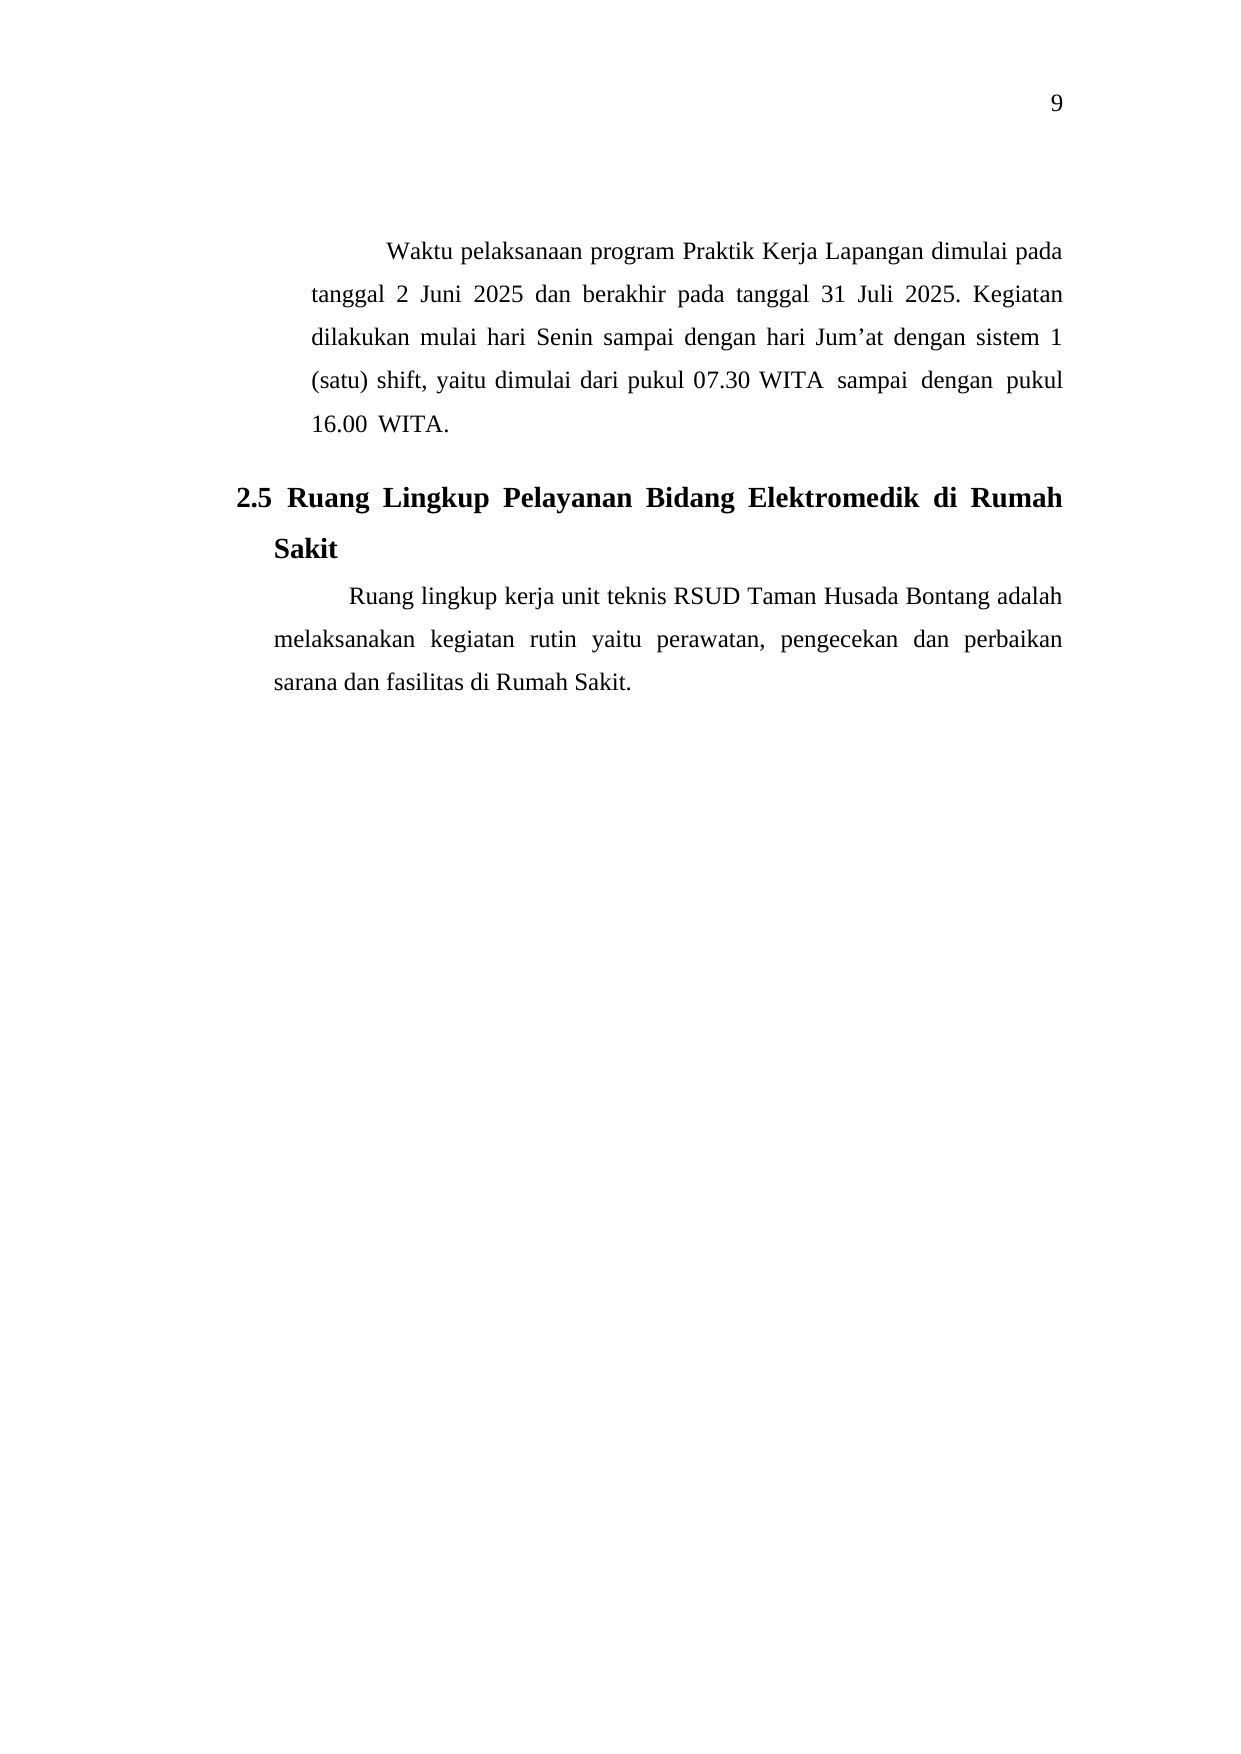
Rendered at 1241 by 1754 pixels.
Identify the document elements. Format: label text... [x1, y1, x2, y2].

list Ruang Lingkup Pelayanan Bidang Elektromedik di Rumah Sakit [236, 481, 1063, 564]
text Waktu pelaksanaan program Praktik Kerja Lapangan dimulai pada tanggal 2 Juni 2025 dan berakhir pada tanggal 31 Juli 2025. Kegiatan dilakukan mulai hari Senin sampai dengan hari Jum’at dengan sistem 1 (satu) shift, yaitu dimulai dari pukul 07.30 WITA sampai dengan pukul 16.00 WITA. [311, 236, 1063, 437]
text Ruang lingkup kerja unit teknis RSUD Taman Husada Bontang adalah melaksanakan kegiatan rutin yaitu perawatan, pengecekan dan perbaikan sarana dan fasilitas di Rumah Sakit. [274, 581, 1063, 696]
